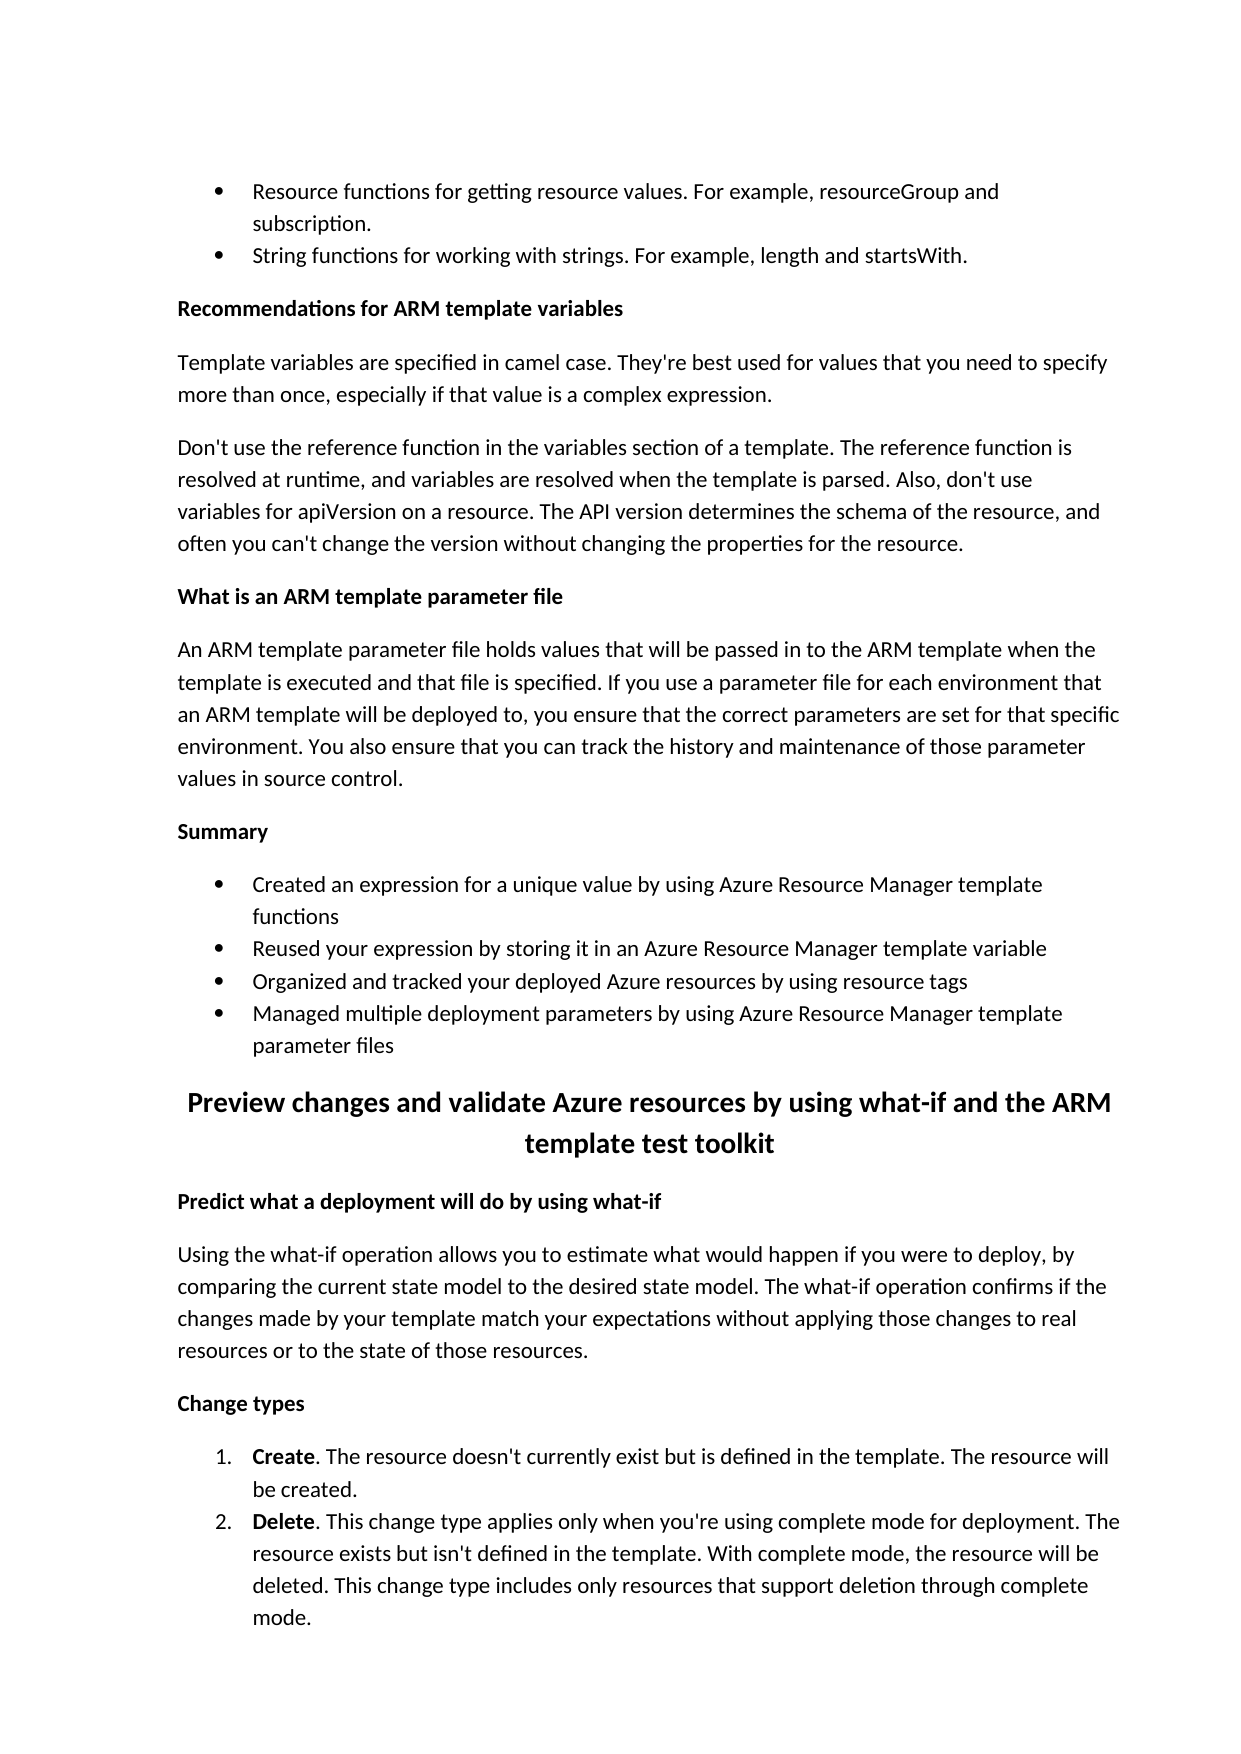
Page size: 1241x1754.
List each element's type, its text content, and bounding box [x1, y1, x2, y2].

text Preview changes and validate Azure resources by using what-if and the ARM template test toolkit [177, 1084, 1122, 1161]
text What is an ARM template parameter file [177, 582, 1122, 610]
list Resource functions for getting resource values. For example, resourceGroup and subscription. [215, 177, 1122, 237]
text Change types [177, 1389, 1122, 1417]
text Don't use the reference function in the variables section of a template. The reference function is resolved at runtime, and variables are resolved when the template is parsed. Also, don't use variables for apiVersion on a resource. The API version determines the schema of the resource, and often you can't change the version without changing the properties for the resource. [177, 433, 1122, 557]
list Create. The resource doesn't currently exist but is defined in the template. The resource will be created. [215, 1442, 1122, 1503]
text Predict what a deployment will do by using what-if [177, 1187, 1122, 1215]
list Reused your expression by storing it in an Azure Resource Manager template variable [215, 934, 1122, 963]
text Template variables are specified in camel case. They're best used for values that you need to specify more than once, especially if that value is a complex expression. [177, 348, 1122, 408]
text An ARM template parameter file holds values that will be passed in to the ARM template when the template is executed and that file is specified. If you use a parameter file for each environment that an ARM template will be deployed to, you ensure that the correct parameters are set for that specific environment. You also ensure that you can track the history and maintenance of those parameter values in source control. [177, 635, 1122, 792]
list Organized and tracked your deployed Azure resources by using resource tags [215, 967, 1122, 995]
list Created an expression for a unique value by using Azure Resource Manager template functions [215, 870, 1122, 930]
list String functions for working with strings. For example, length and startsWith. [215, 242, 1122, 269]
list Delete. This change type applies only when you're using complete mode for deployment. The resource exists but isn't defined in the template. With complete mode, the resource will be deleted. This change type includes only resources that support deletion through complete mode. [215, 1507, 1122, 1631]
text Using the what-if operation allows you to estimate what would happen if you were to deploy, by comparing the current state model to the desired state model. The what-if operation confirms if the changes made by your template match your expectations without applying those changes to real resources or to the state of those resources. [177, 1240, 1122, 1364]
text Summary [177, 817, 1122, 845]
list Managed multiple deployment parameters by using Azure Resource Manager template parameter files [215, 999, 1122, 1059]
text Recommendations for ARM template variables [177, 294, 1122, 323]
